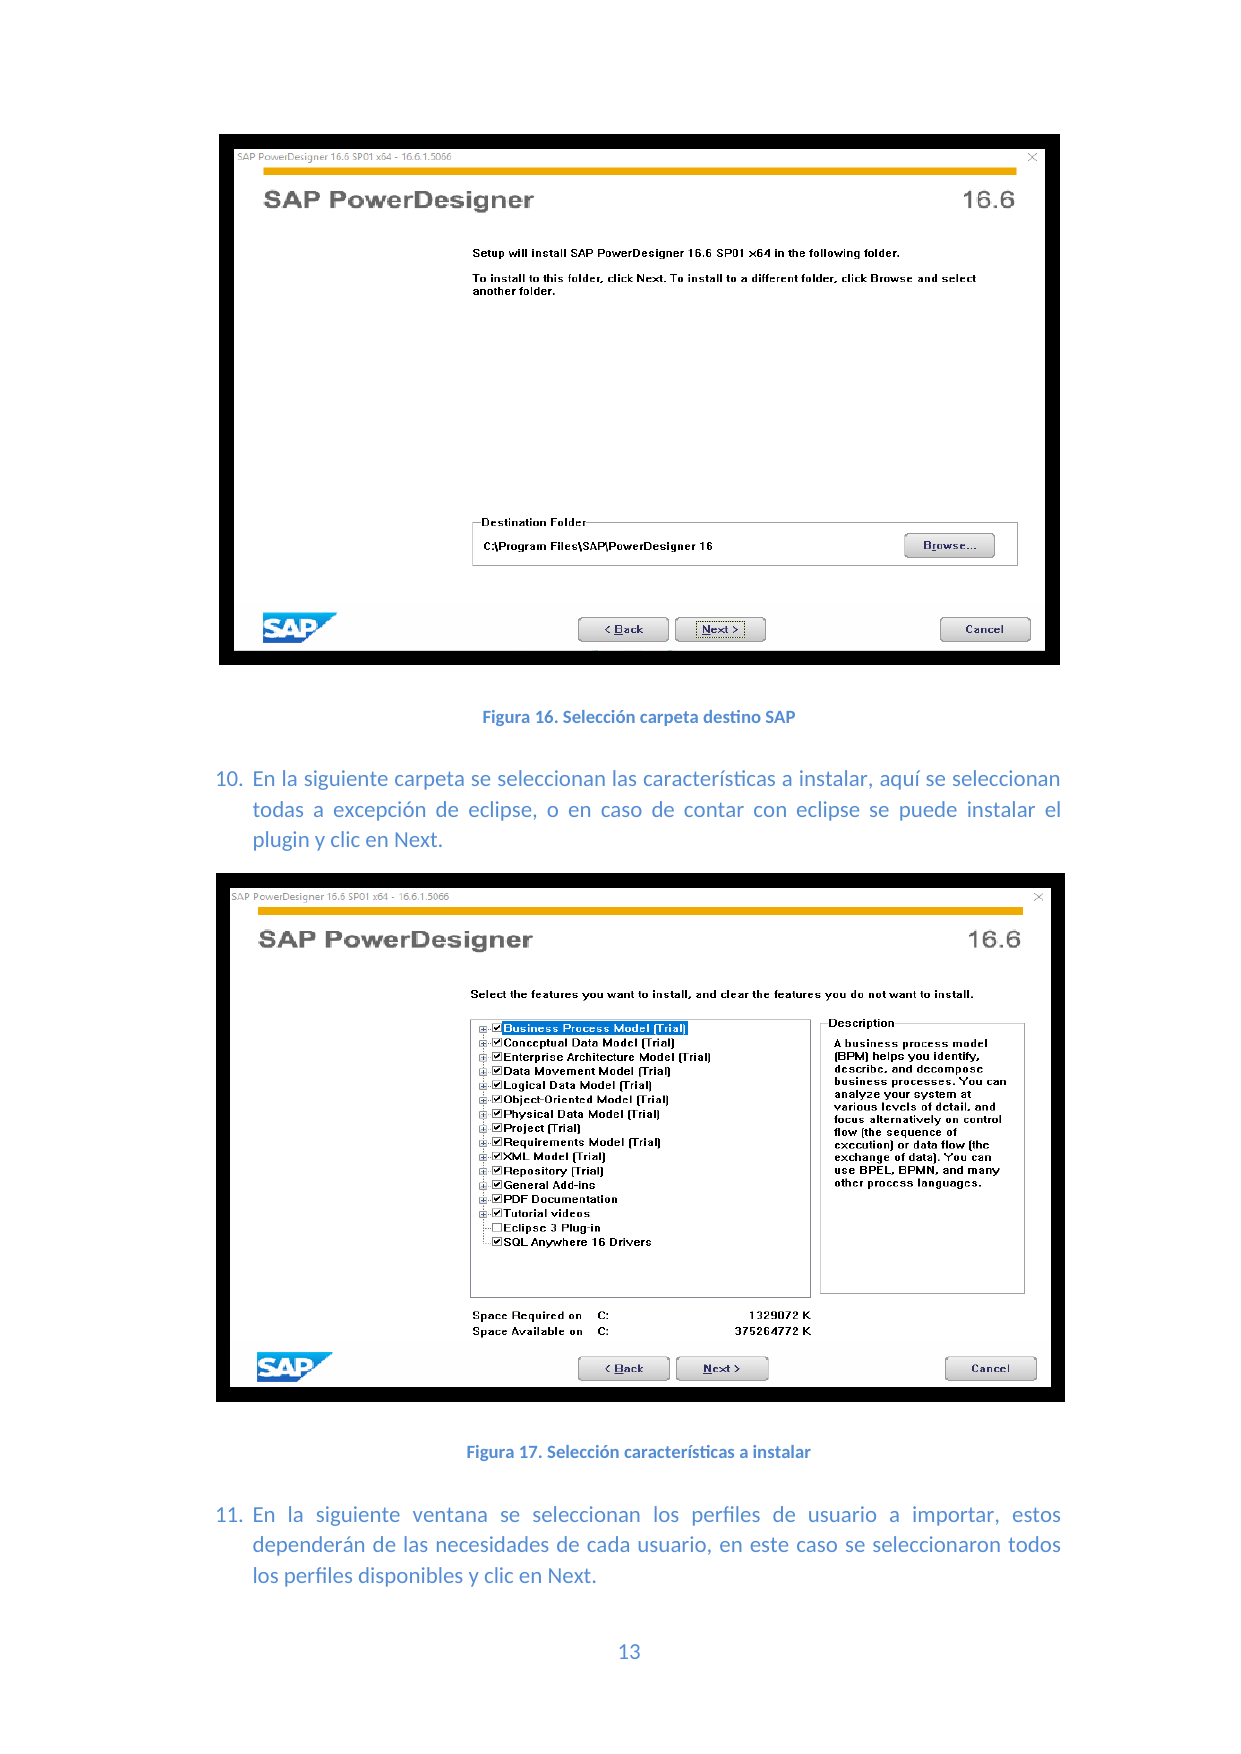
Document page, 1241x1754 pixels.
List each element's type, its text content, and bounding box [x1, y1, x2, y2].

picture [234, 149, 1045, 651]
list En la siguiente ventana se seleccionan los perfiles de usuario a importar, estos dependerán de las necesidades de cada usuario, en este caso se seleccionaron todos los perfiles disponibles y clic en Next. [215, 1500, 1063, 1589]
text Figura 16. Selección carpeta destino SAP [215, 705, 1063, 728]
picture [230, 888, 1051, 1387]
text Figura 17. Selección características a instalar [215, 1441, 1063, 1464]
list En la siguiente carpeta se seleccionan las características a instalar, aquí se seleccionan todas a excepción de eclipse, o en caso de contar con eclipse se puede instalar el plugin y clic en Next. [215, 764, 1063, 853]
